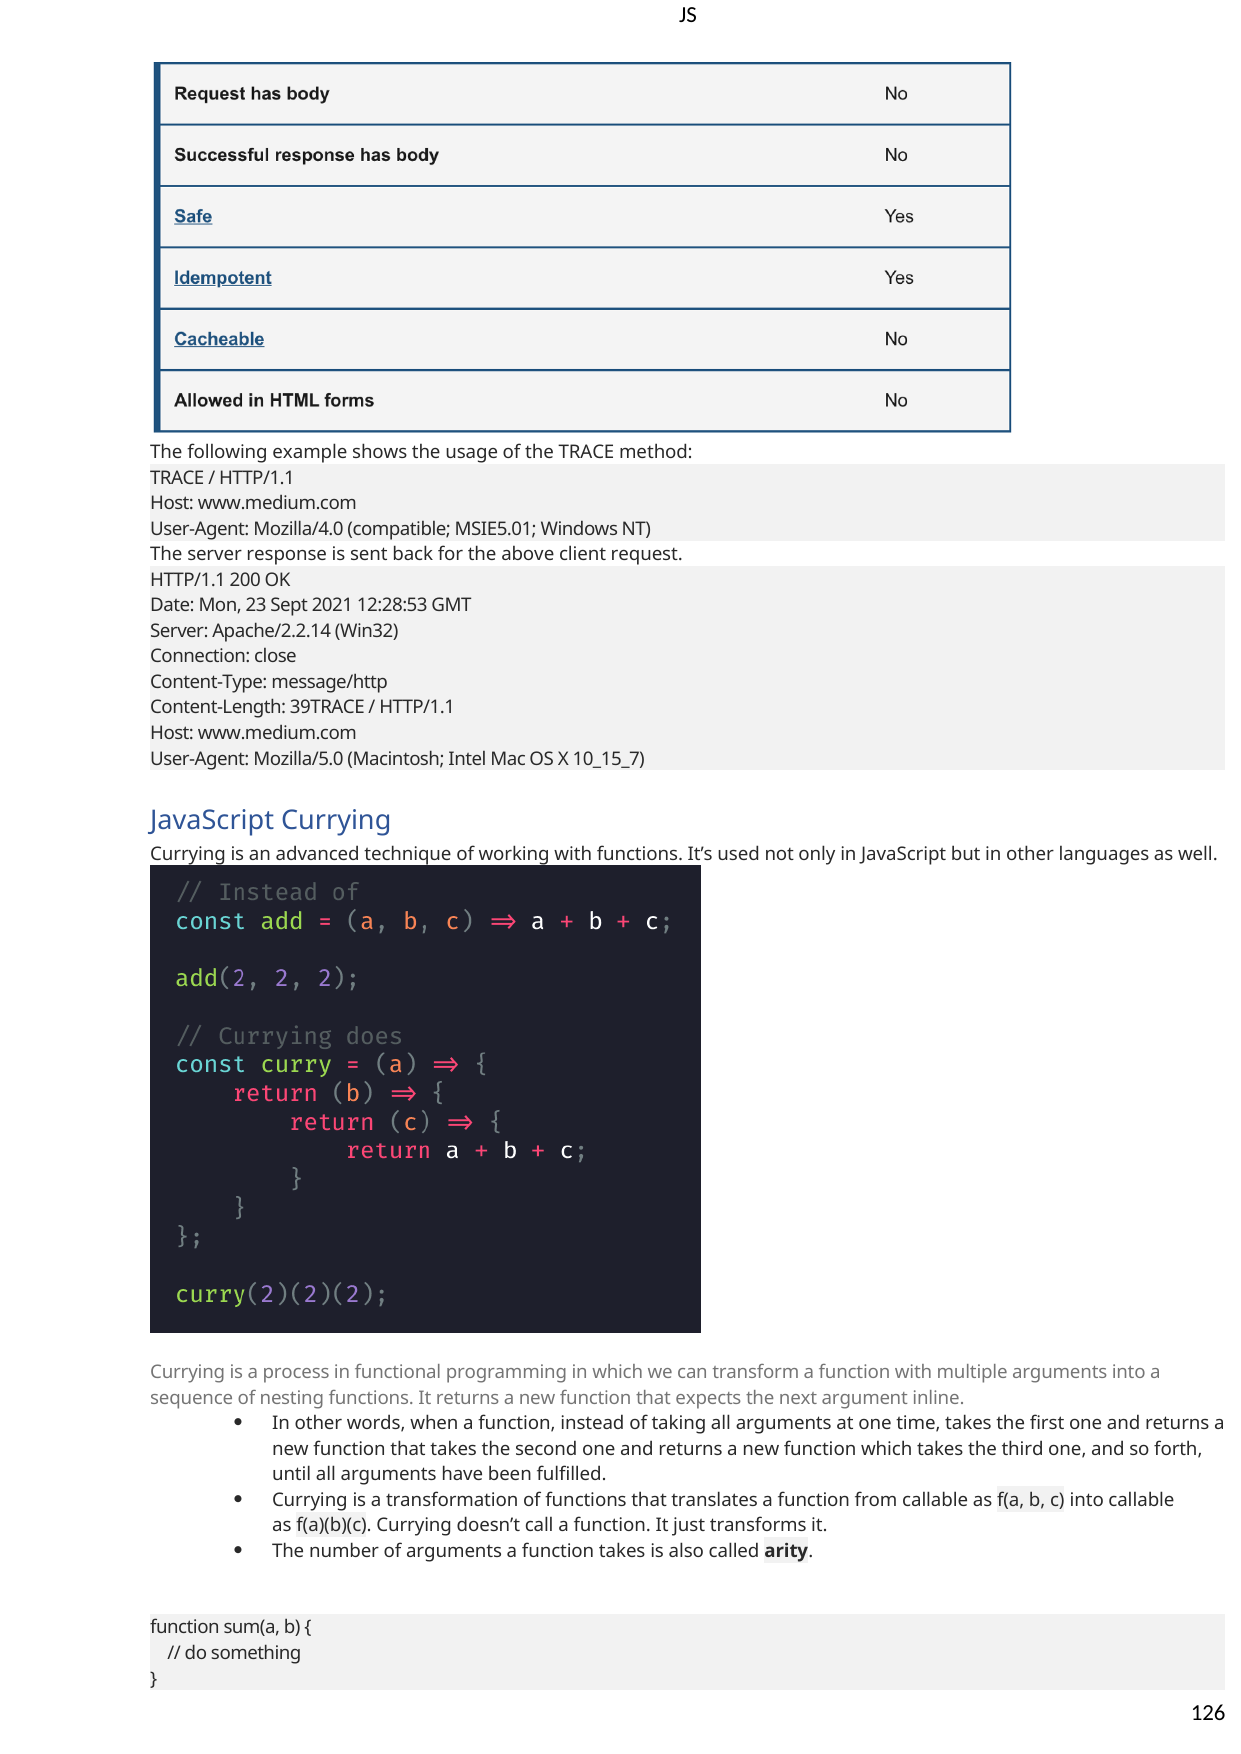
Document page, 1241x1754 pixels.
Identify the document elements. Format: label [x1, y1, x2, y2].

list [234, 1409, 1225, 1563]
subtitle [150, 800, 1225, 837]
picture [150, 55, 1019, 439]
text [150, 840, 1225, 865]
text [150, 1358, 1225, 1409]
picture [150, 865, 701, 1333]
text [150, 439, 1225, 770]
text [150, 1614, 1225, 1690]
